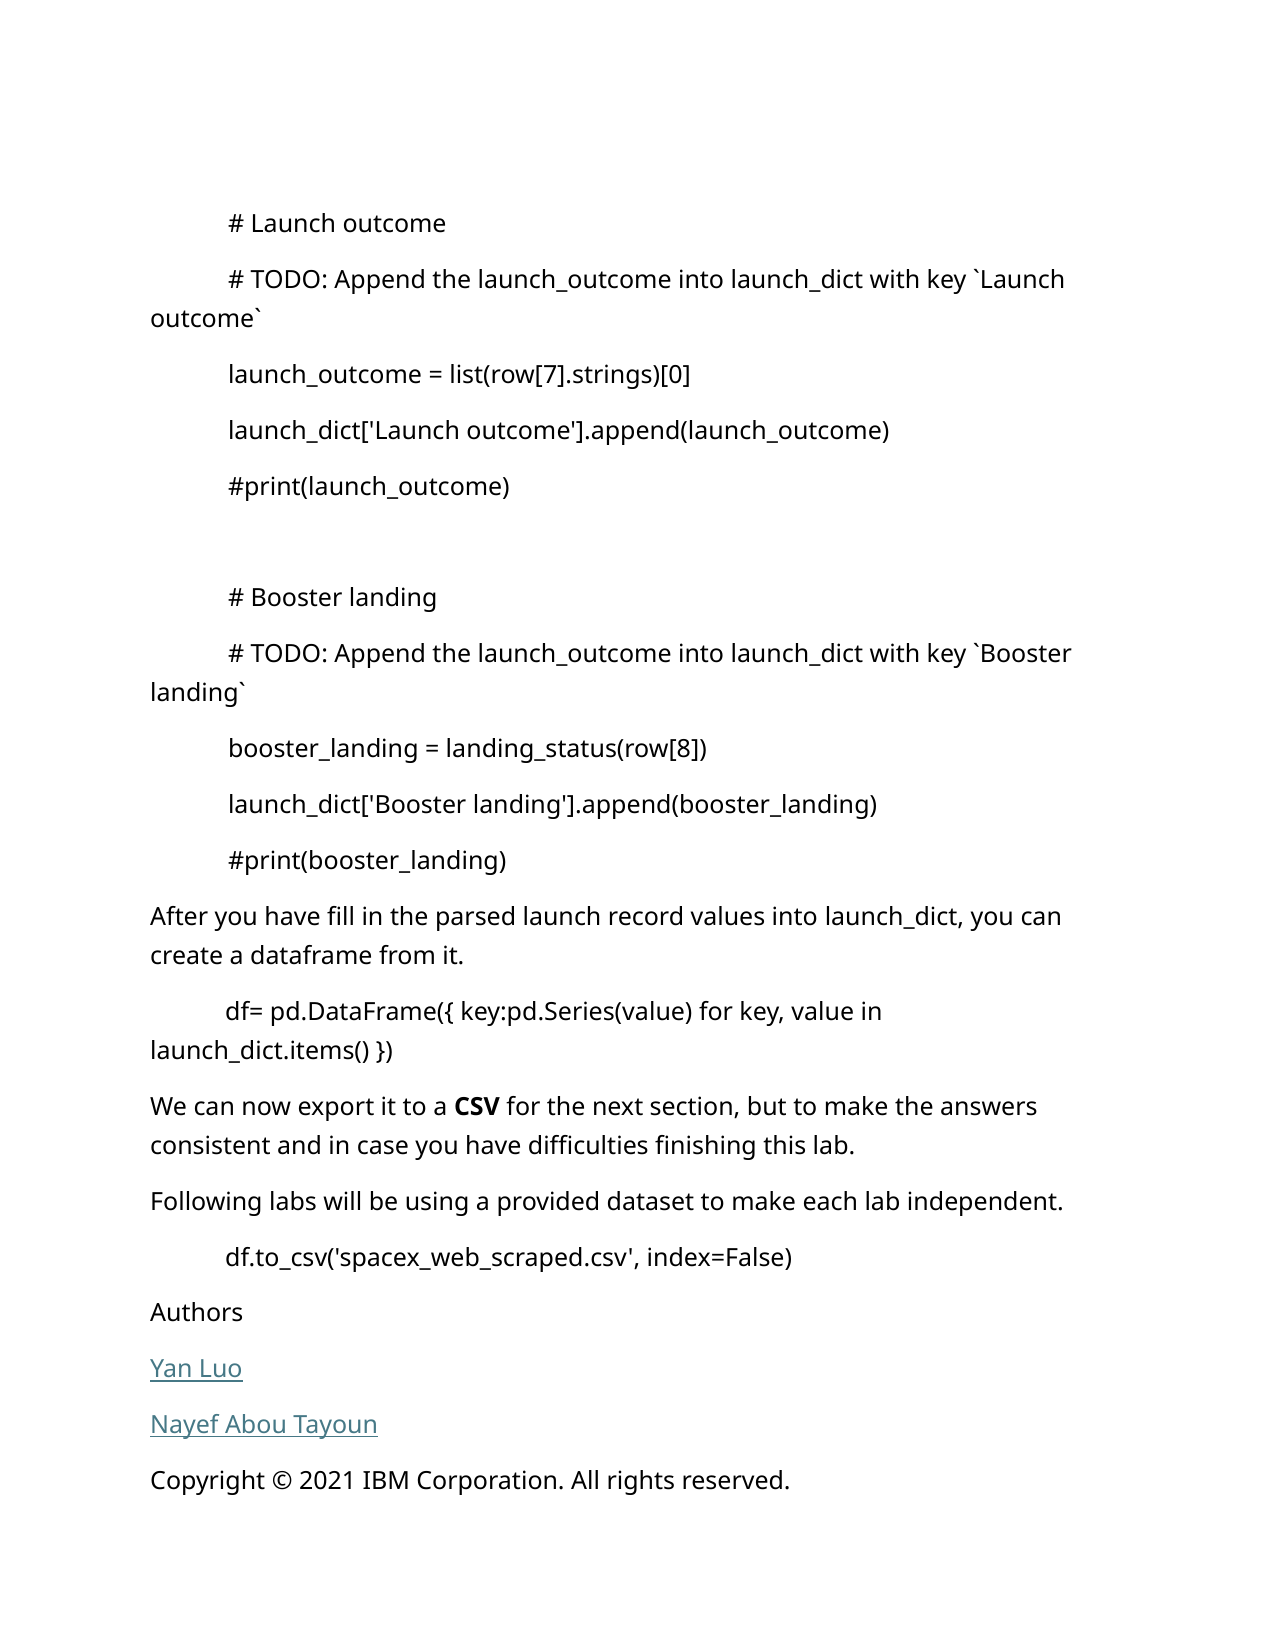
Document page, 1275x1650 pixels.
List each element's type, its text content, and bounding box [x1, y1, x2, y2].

text #print(booster_landing) [150, 842, 1125, 877]
text # Booster landing [150, 580, 1125, 614]
text launch_outcome = list(row[7].strings)[0] [150, 357, 1125, 391]
text Authors [150, 1295, 1125, 1329]
text booster_landing = landing_status(row[8]) [150, 731, 1125, 765]
text df= pd.DataFrame({ key:pd.Series(value) for key, value in launch_dict.items() }) [150, 993, 1125, 1067]
text # TODO: Append the launch_outcome into launch_dict with key `Launch outcome` [150, 262, 1125, 335]
text #print(launch_outcome) [150, 468, 1125, 502]
text df.to_csv('spacex_web_scraped.csv', index=False) [225, 1239, 1125, 1273]
text Copyright © 2021 IBM Corporation. All rights reserved. [150, 1462, 1125, 1497]
text Nayef Abou Tayoun [150, 1407, 1125, 1441]
text We can now export it to a CSV for the next section, but to make the answers consistent and in case you have difficulties finishing this lab. [150, 1088, 1125, 1162]
text # TODO: Append the launch_outcome into launch_dict with key `Booster landing` [150, 636, 1125, 709]
text # Launch outcome [150, 206, 1125, 240]
text launch_dict['Launch outcome'].append(launch_outcome) [150, 412, 1125, 447]
text Following labs will be using a provided dataset to make each lab independent. [150, 1183, 1125, 1217]
text Yan Luo [150, 1351, 1125, 1385]
text After you have fill in the parsed launch record values into launch_dict, you can create a dataframe from it. [150, 898, 1125, 972]
text launch_dict['Booster landing'].append(booster_landing) [150, 787, 1125, 821]
